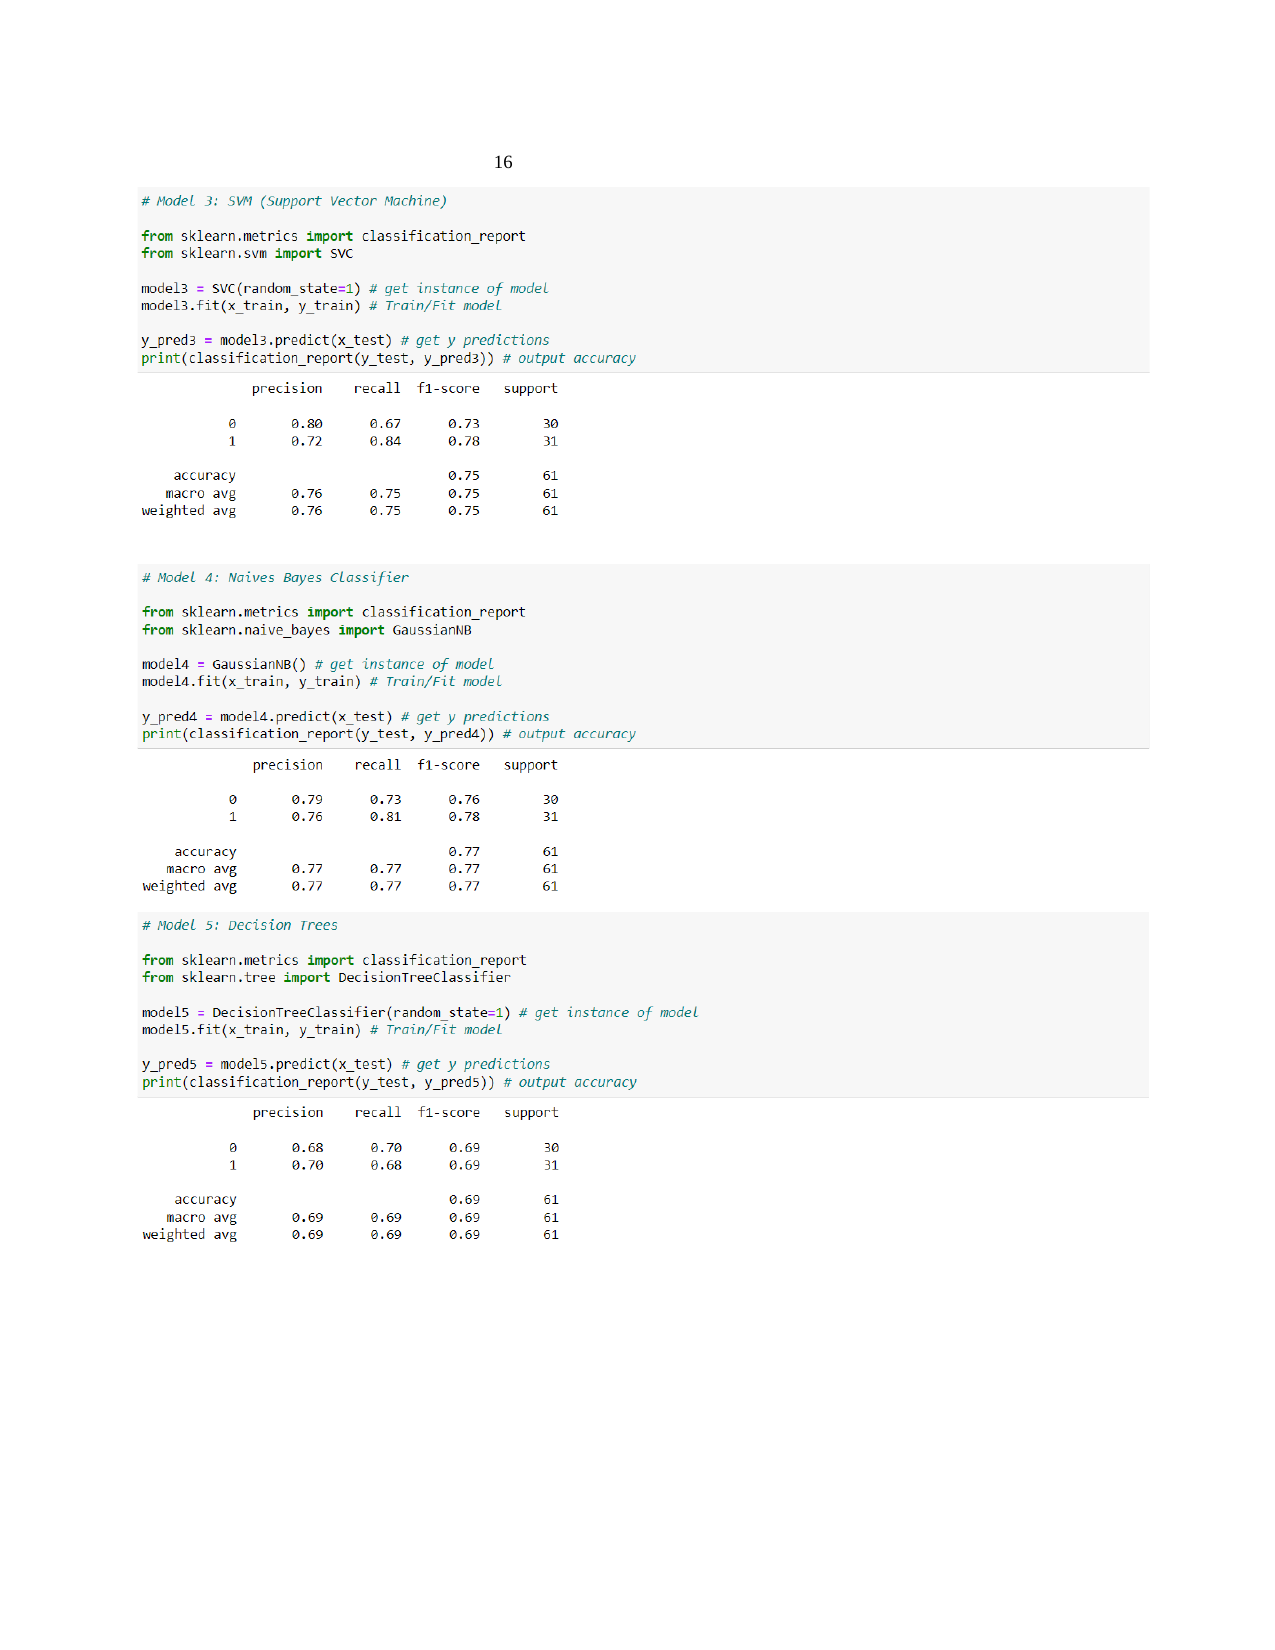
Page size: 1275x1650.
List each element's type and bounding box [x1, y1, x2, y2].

picture [137, 564, 1150, 1255]
picture [137, 187, 1150, 536]
